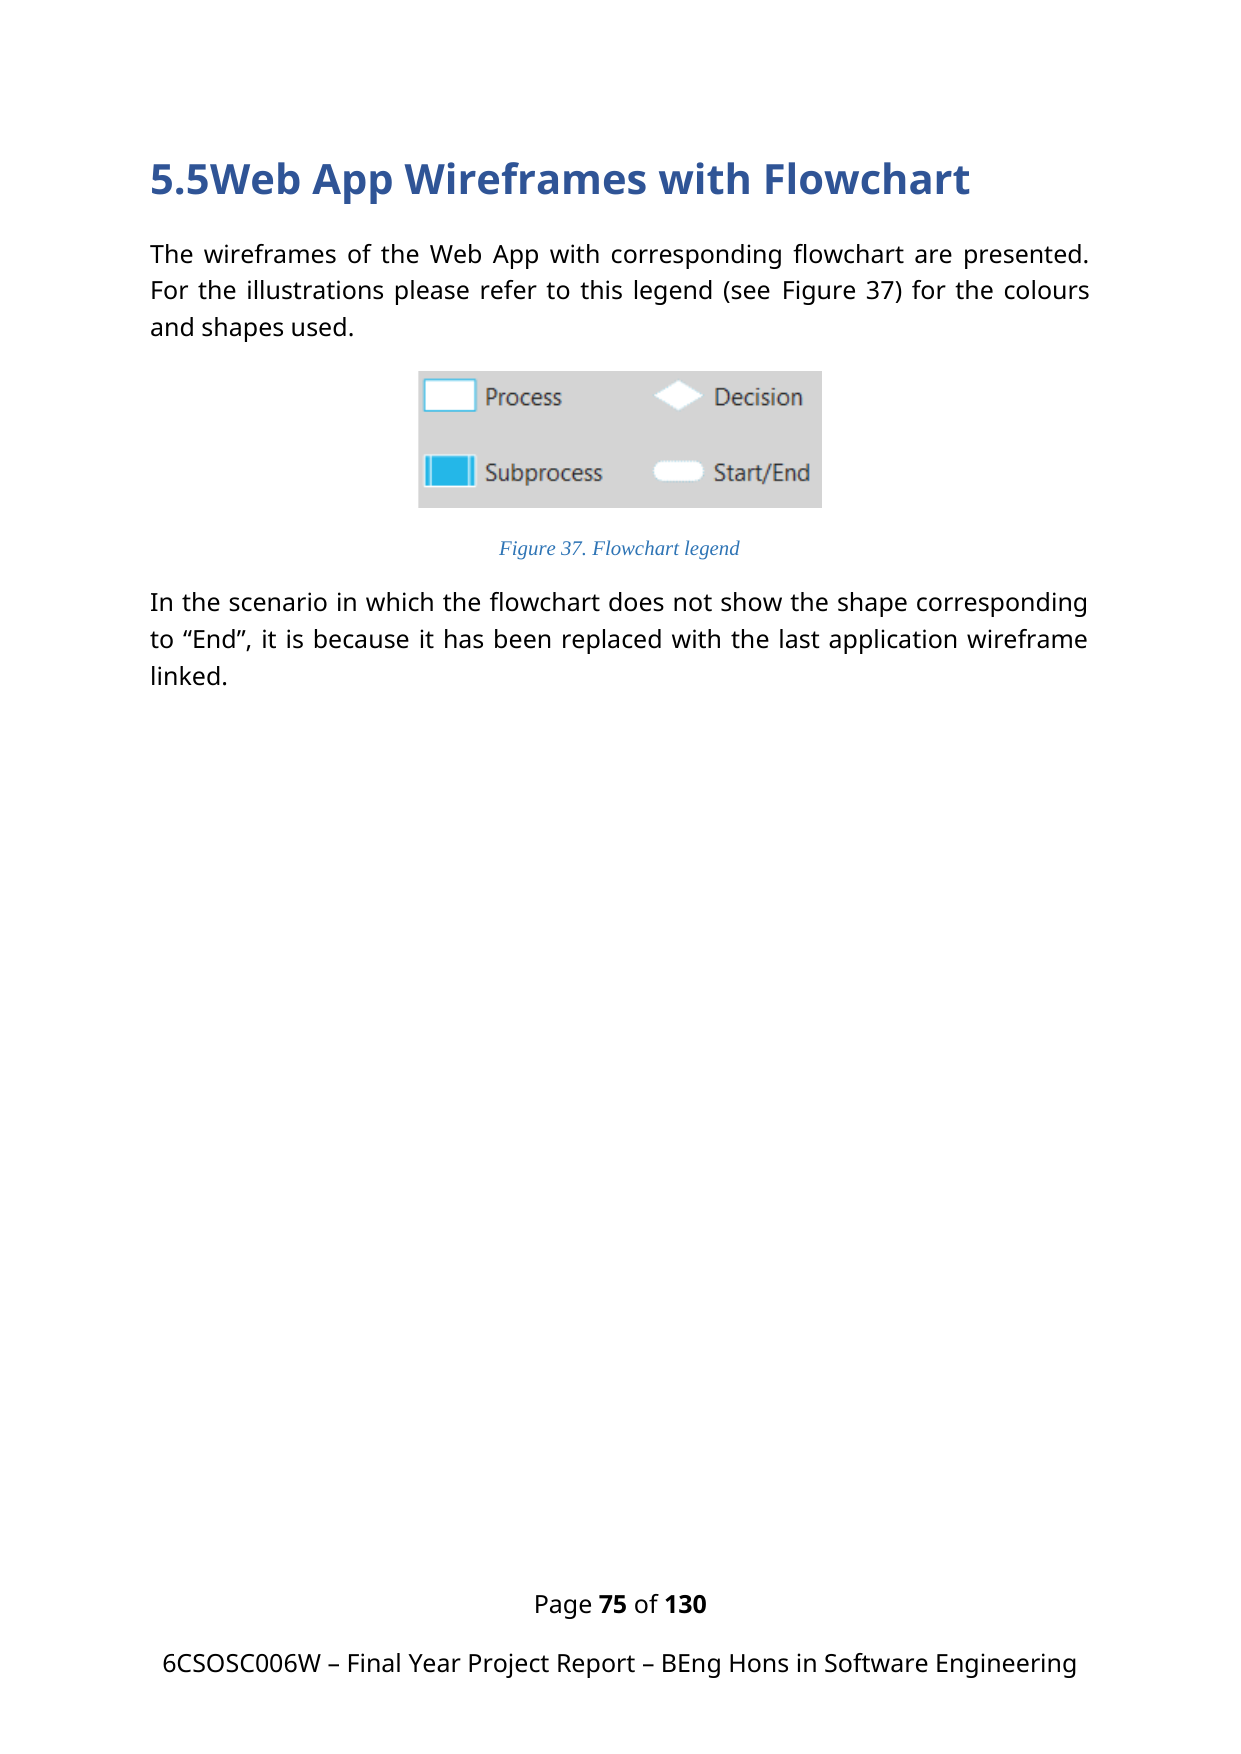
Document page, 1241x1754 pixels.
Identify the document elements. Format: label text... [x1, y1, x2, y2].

text In the scenario in which the flowchart does not show the shape corresponding to “End”, it is because it has been replaced with the last application wireframe linked. [150, 584, 1090, 692]
text The wireframes of the Web App with corresponding flowchart are presented. For the illustrations please refer to this legend (see Figure 37) for the colours and shapes used. [150, 236, 1090, 344]
picture [418, 371, 822, 508]
subtitle Web App Wireframes with Flowchart [150, 150, 1090, 207]
text Figure . Flowchart legend [150, 536, 1090, 559]
